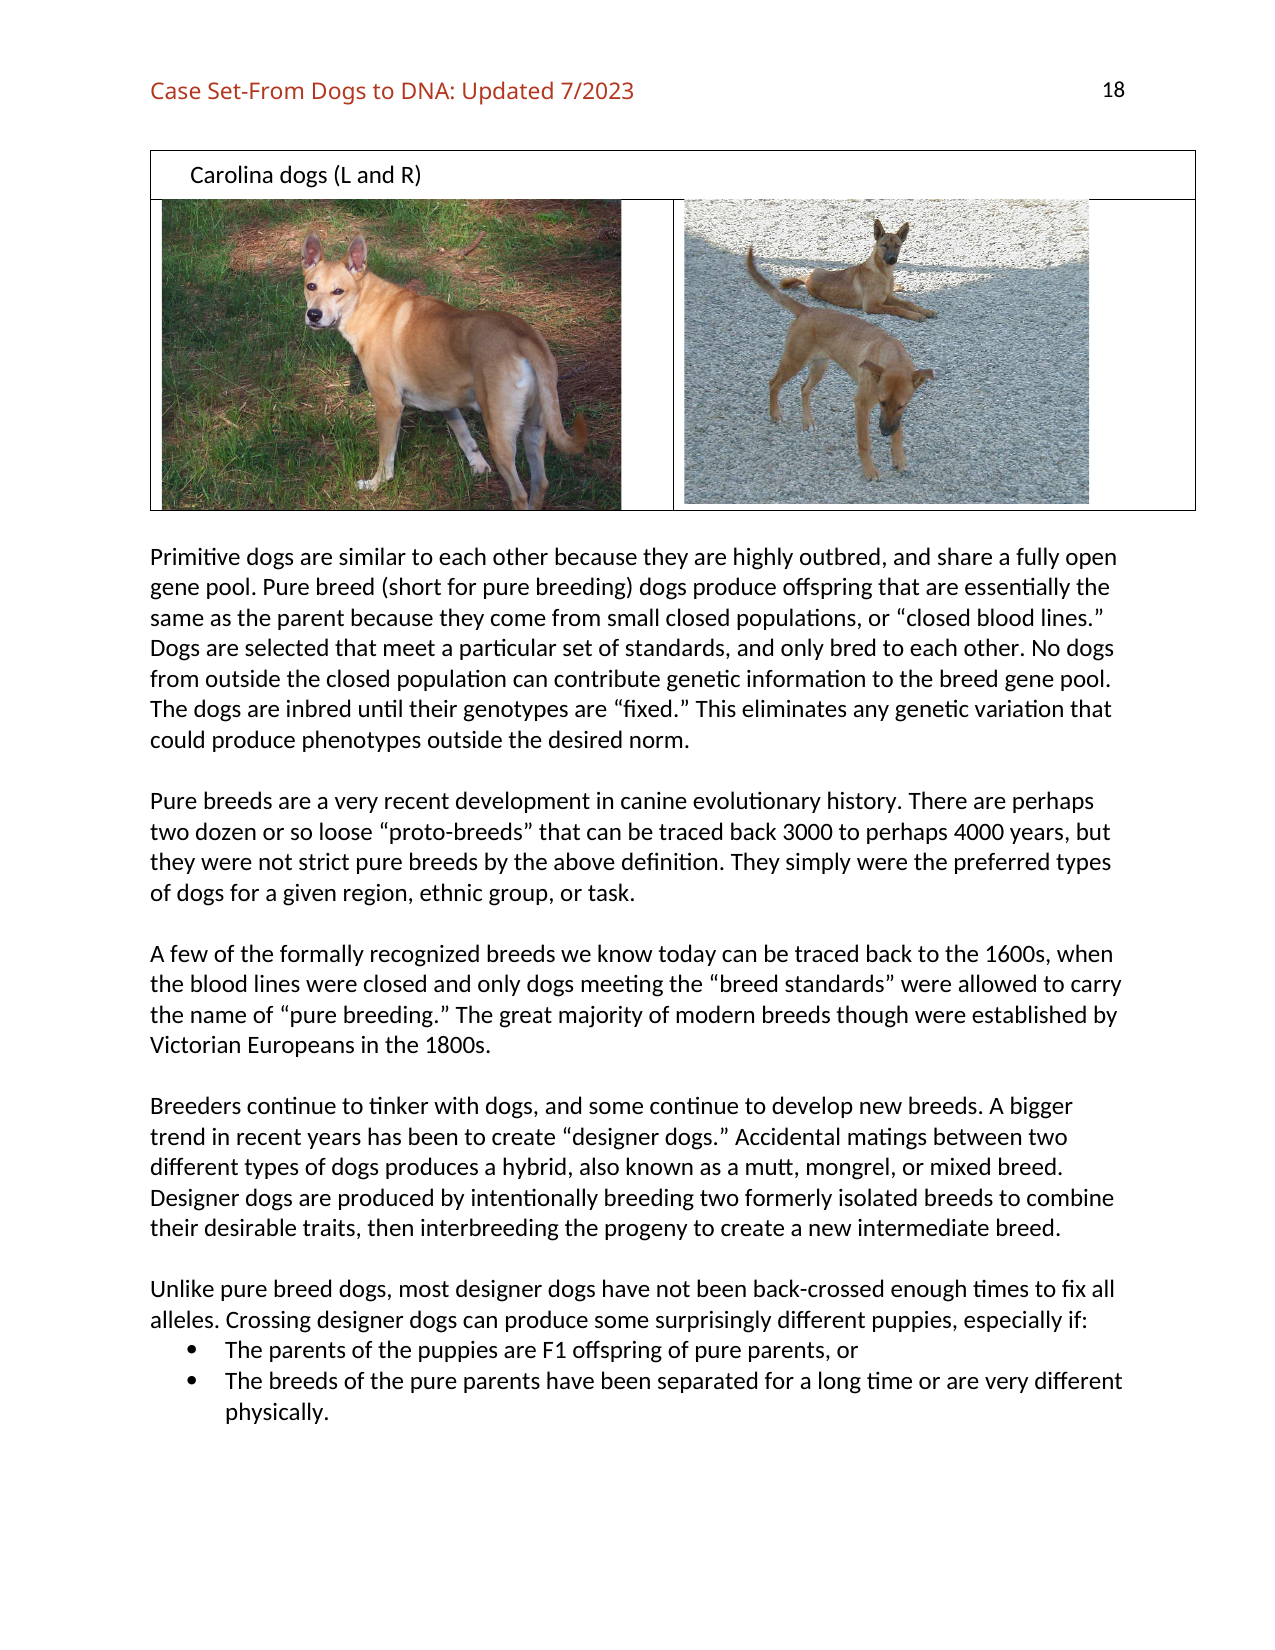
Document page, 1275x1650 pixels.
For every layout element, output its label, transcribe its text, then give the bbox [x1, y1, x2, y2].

text A few of the formally recognized breeds we know today can be traced back to the 1600s, when the blood lines were closed and only dogs meeting the “breed standards” were allowed to carry the name of “pure breeding.” The great majority of modern breeds though were established by Victorian Europeans in the 1800s. [150, 938, 1125, 1060]
list The breeds of the pure parents have been separated for a long time or are very different physically. [187, 1365, 1125, 1426]
picture [684, 199, 1090, 504]
table_cell [674, 200, 1195, 509]
table_header Carolina dogs (L and R) [151, 151, 1195, 199]
table_cell [151, 200, 161, 509]
list The parents of the puppies are F1 offspring of pure parents, or [187, 1334, 1125, 1365]
table_cell [622, 200, 673, 509]
picture [161, 199, 622, 510]
text Unlike pure breed dogs, most designer dogs have not been back-crossed enough times to fix all alleles. Crossing designer dogs can produce some surprisingly different puppies, especially if: [150, 1273, 1125, 1334]
text Pure breeds are a very recent development in canine evolutionary history. There are perhaps two dozen or so loose “proto-breeds” that can be traced back 3000 to perhaps 4000 years, but they were not strict pure breeds by the above definition. They simply were the preferred types of dogs for a given region, ethnic group, or task. [150, 785, 1125, 907]
text Primitive dogs are similar to each other because they are highly outbred, and share a fully open gene pool. Pure breed (short for pure breeding) dogs produce offspring that are essentially the same as the parent because they come from small closed populations, or “closed blood lines.” Dogs are selected that meet a particular set of standards, and only bred to each other. No dogs from outside the closed population can contribute genetic information to the breed gene pool. The dogs are inbred until their genotypes are “fixed.” This eliminates any genetic variation that could produce phenotypes outside the desired norm. [150, 541, 1125, 755]
text Breeders continue to tinker with dogs, and some continue to develop new breeds. A bigger trend in recent years has been to create “designer dogs.” Accidental matings between two different types of dogs produces a hybrid, also known as a mutt, mongrel, or mixed breed. Designer dogs are produced by intentionally breeding two formerly isolated breeds to combine their desirable traits, then interbreeding the progeny to create a new intermediate breed. [150, 1090, 1125, 1243]
